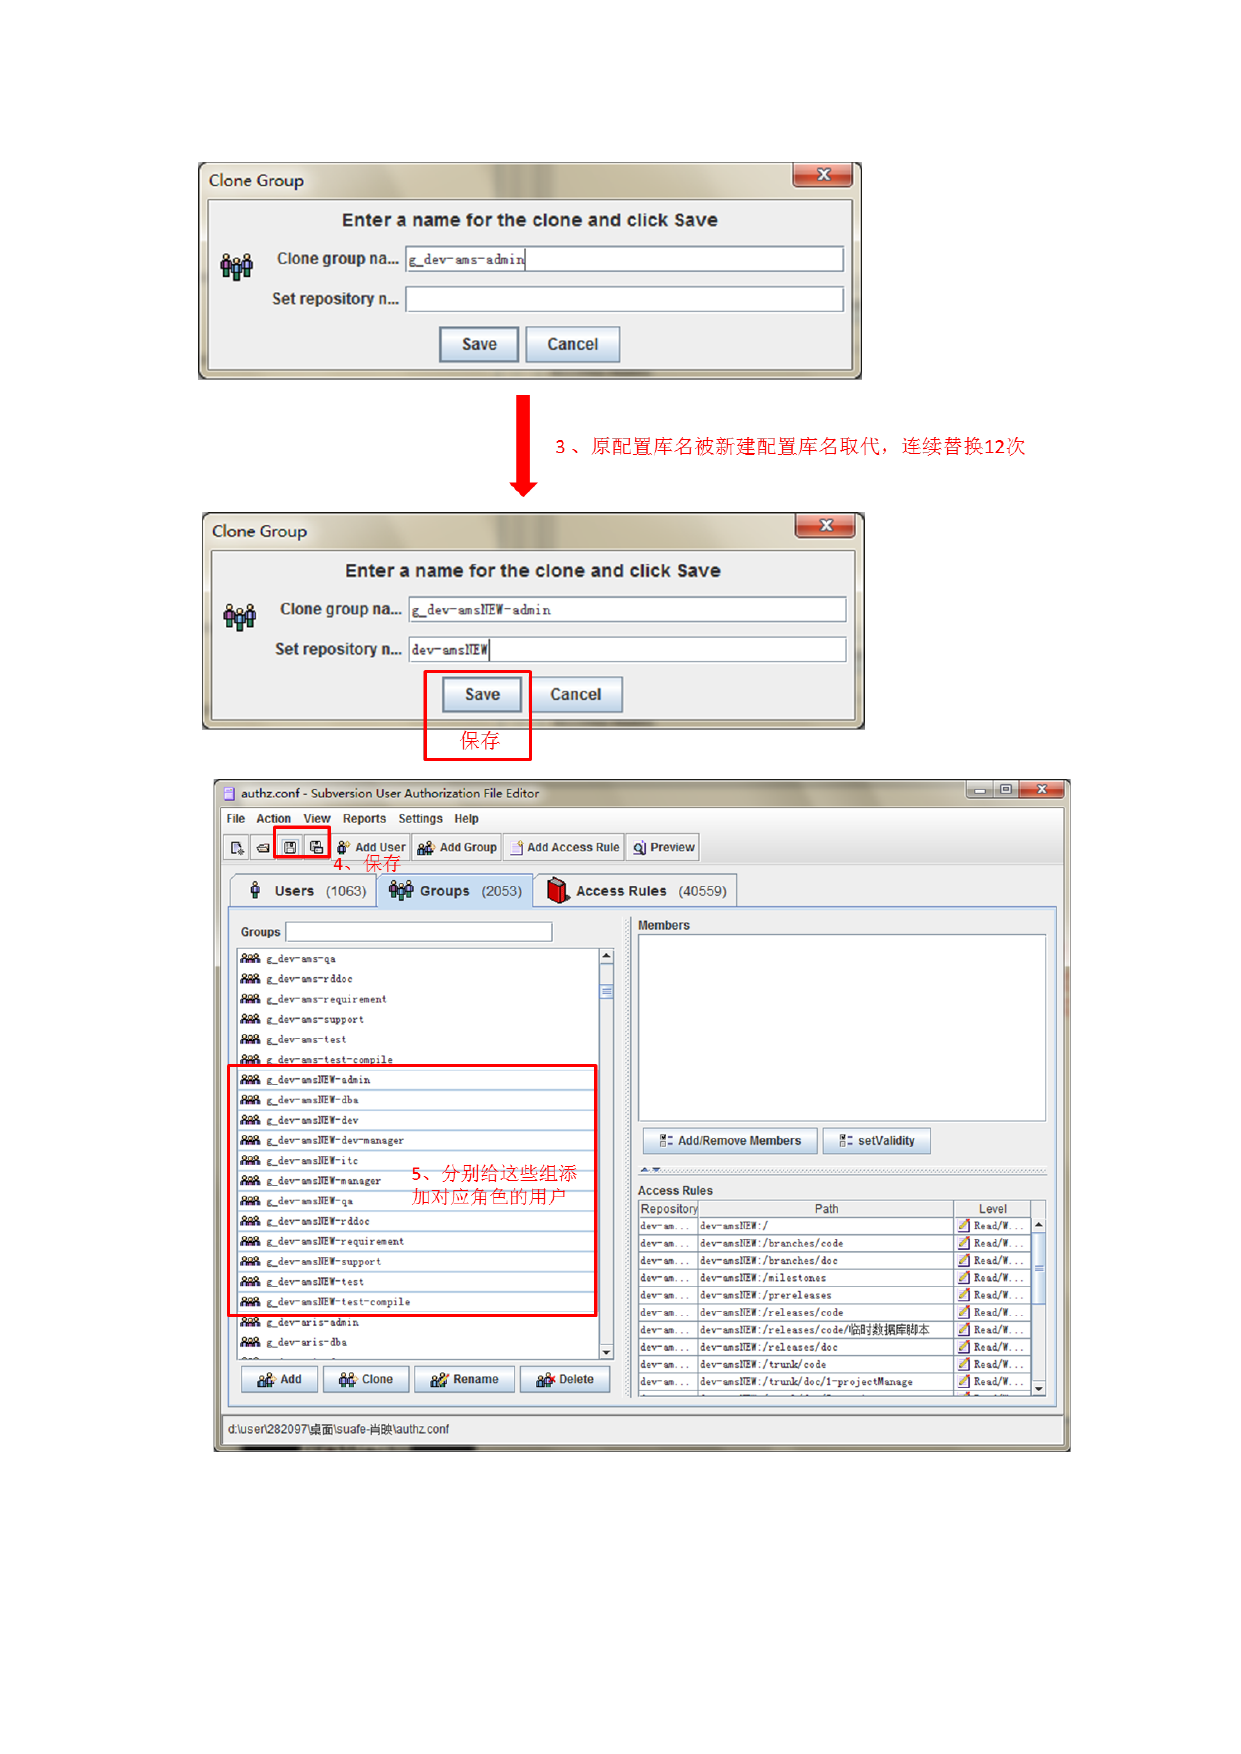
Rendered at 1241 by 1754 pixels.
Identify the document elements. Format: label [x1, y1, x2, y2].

picture [213, 779, 1071, 1452]
picture [198, 162, 1043, 764]
